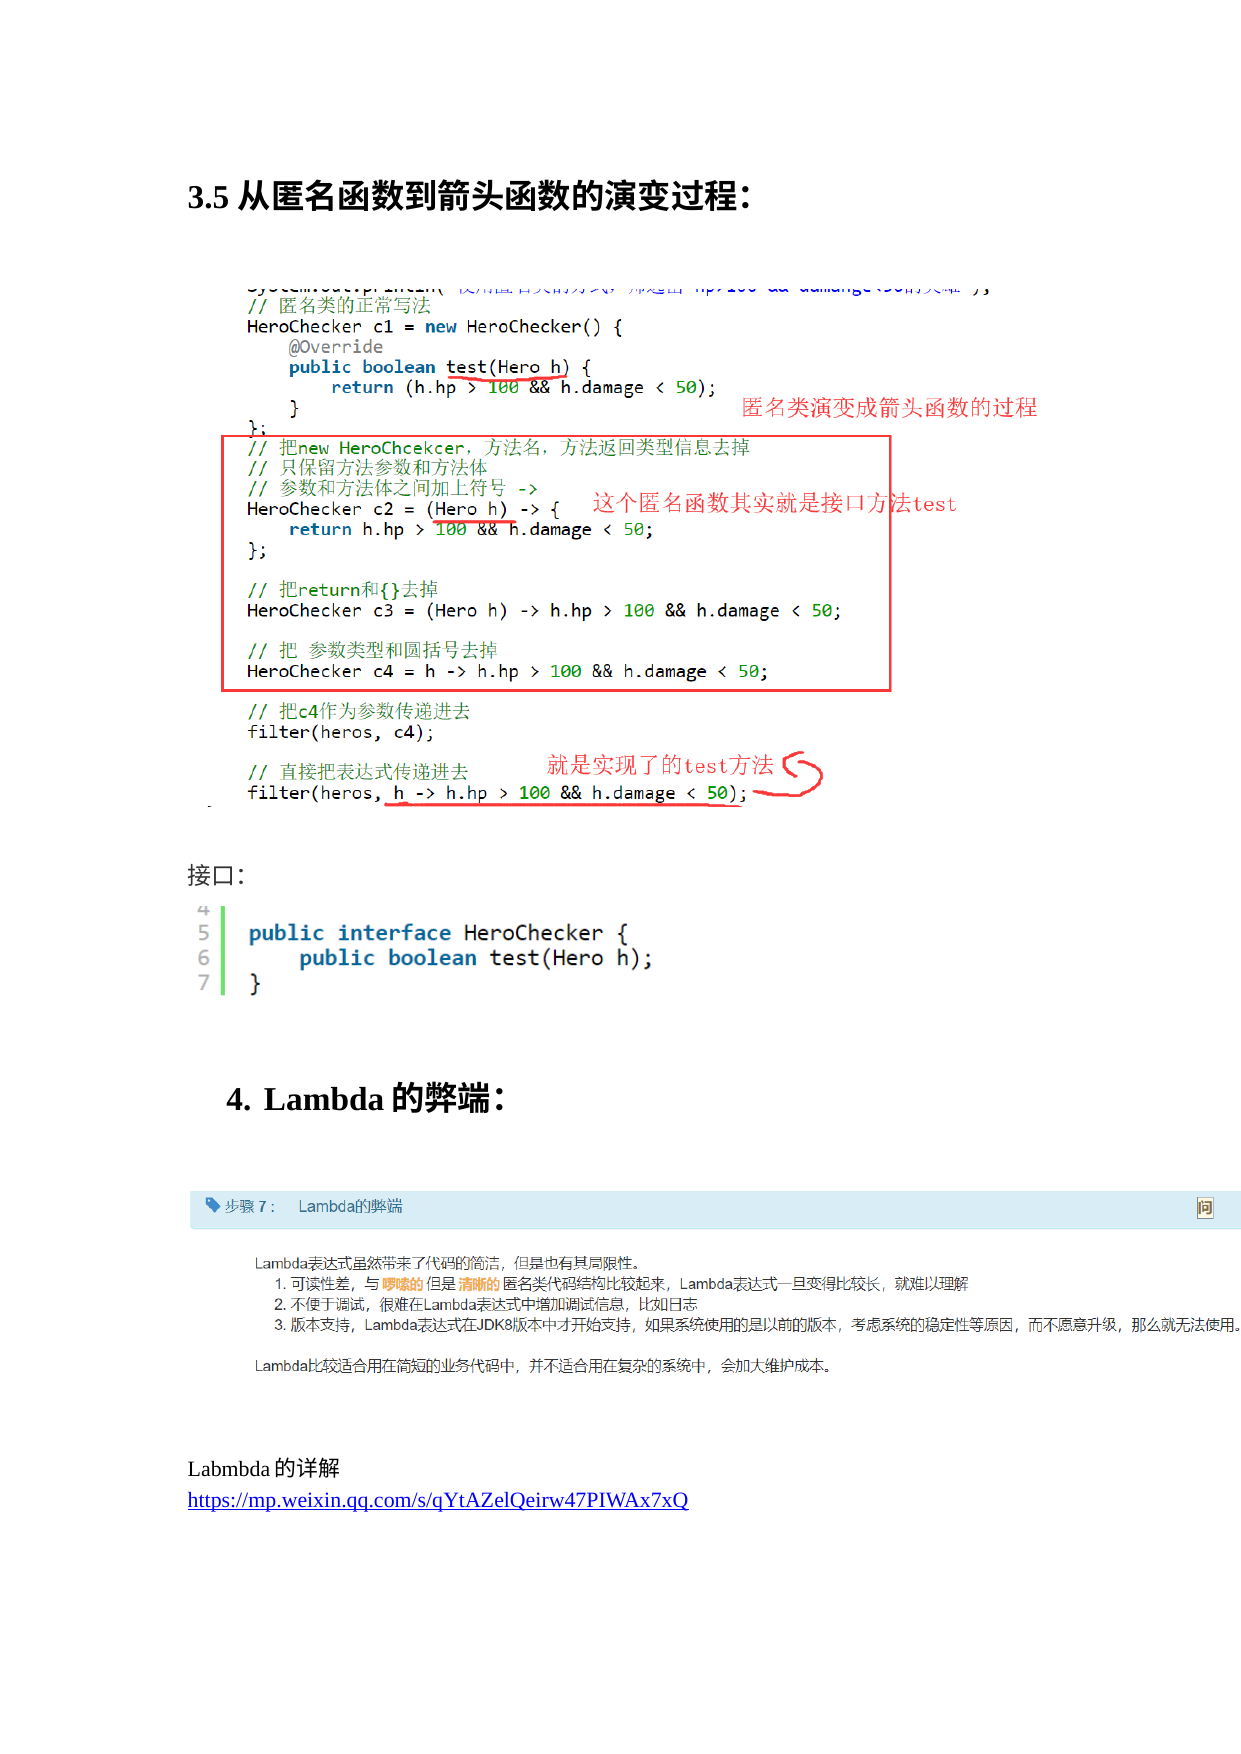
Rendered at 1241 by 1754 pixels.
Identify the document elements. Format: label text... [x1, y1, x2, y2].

text Labmbda的详解 [187, 1451, 1053, 1483]
picture [187, 1191, 1241, 1419]
subtitle Lambda的弊端： [226, 1064, 1053, 1129]
text https://mp.weixin.qq.com/s/qYtAZelQeirw47PIWAx7xQ [187, 1483, 1053, 1516]
picture [187, 289, 1241, 807]
text 接口： [187, 842, 1053, 907]
subtitle 3.5 从匿名函数到箭头函数的演变过程： [187, 162, 1053, 227]
picture [187, 906, 719, 1014]
